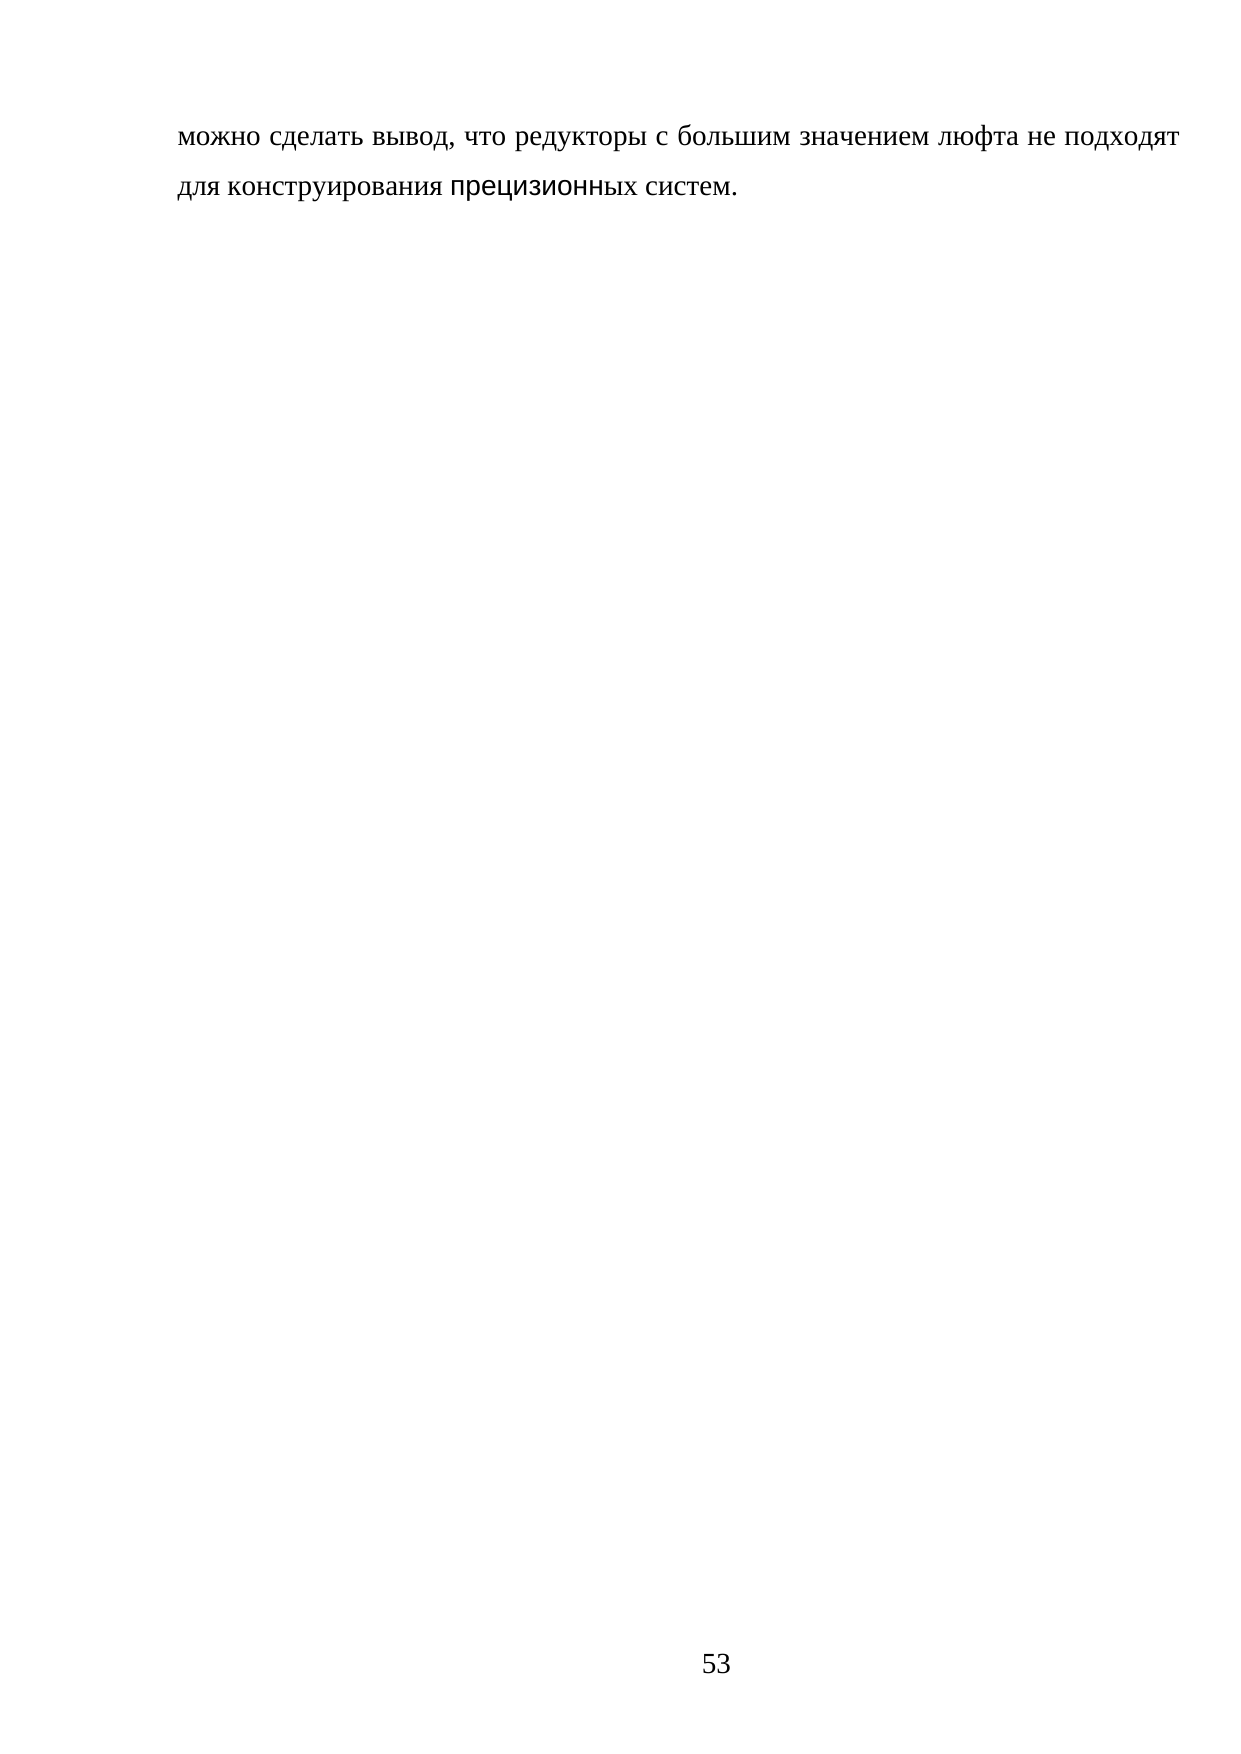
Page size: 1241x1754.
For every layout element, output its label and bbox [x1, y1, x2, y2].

text [177, 118, 1181, 202]
